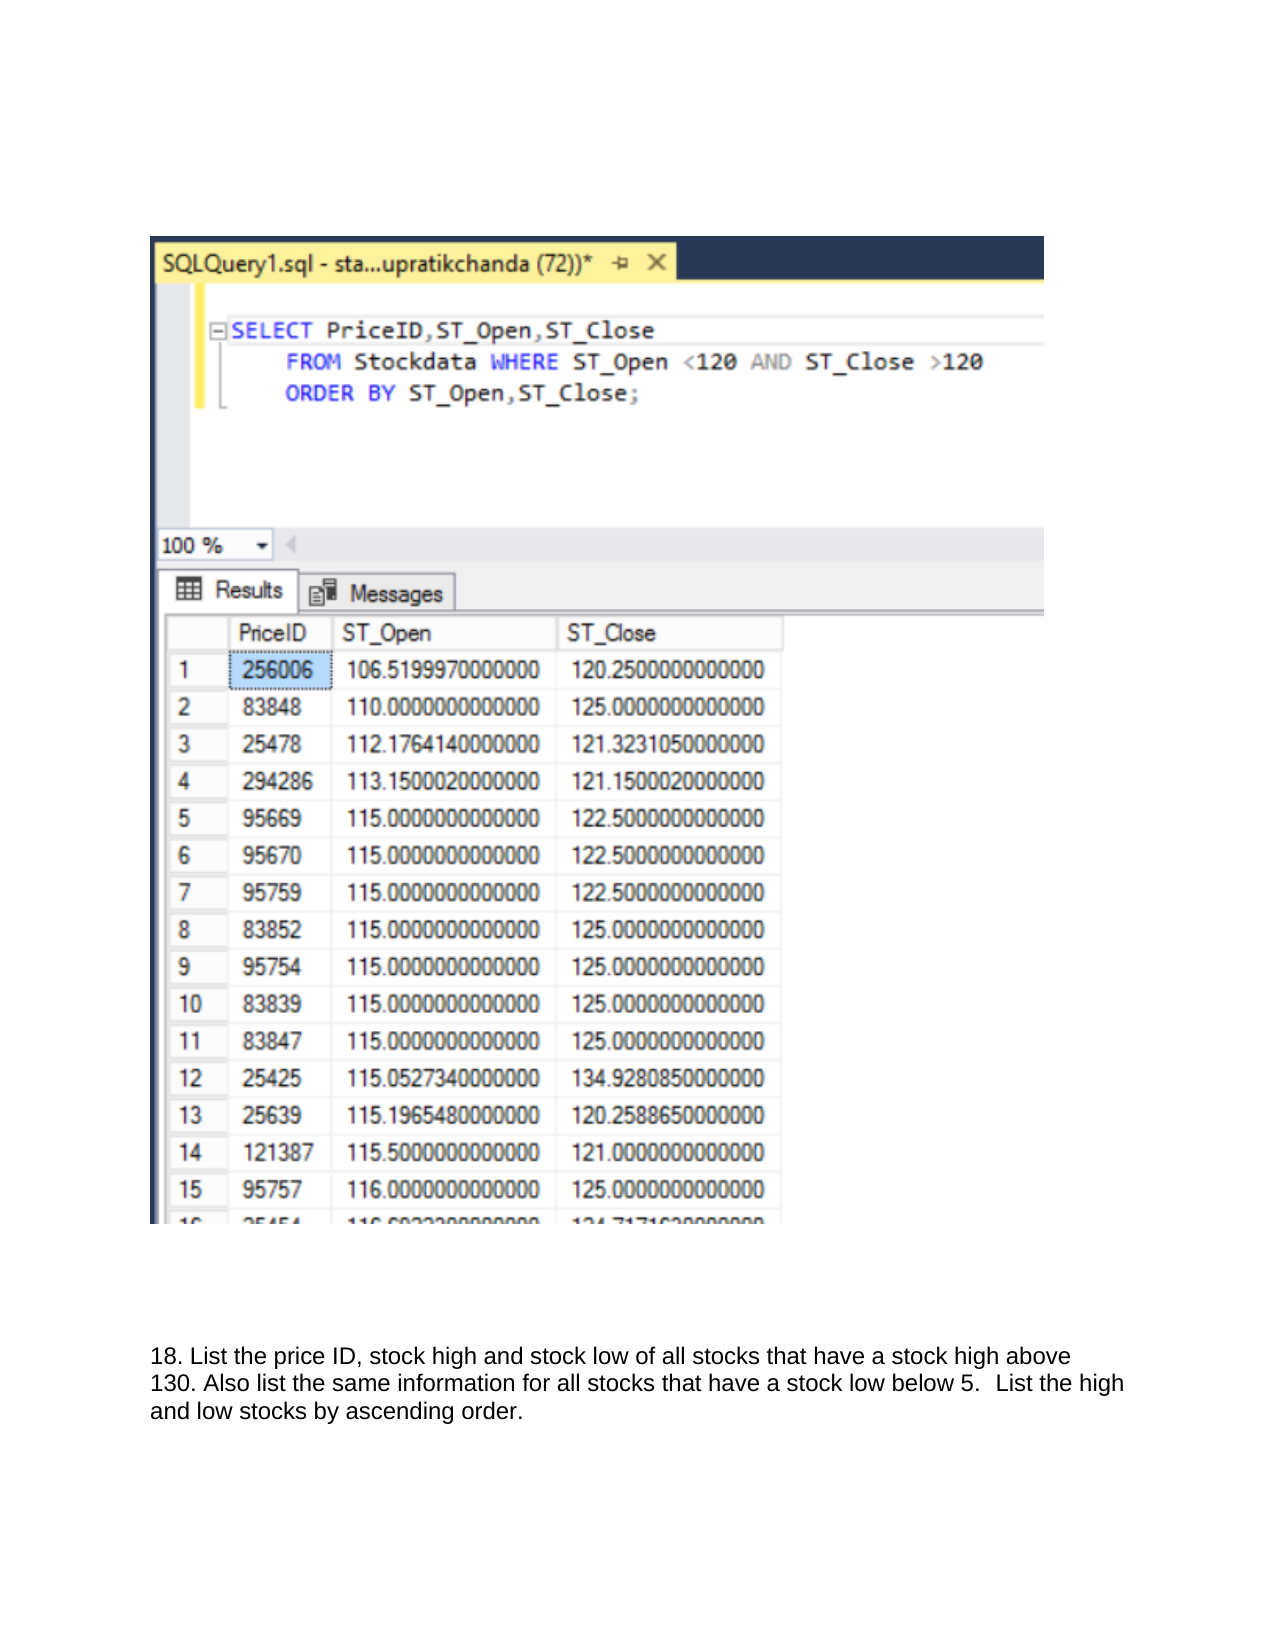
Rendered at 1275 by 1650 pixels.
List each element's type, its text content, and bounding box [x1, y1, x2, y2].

text 18. List the price ID, stock high and stock low of all stocks that have a stock high above 130. Also list the same information for all stocks that have a stock low below 5. List the high and low stocks by ascending order. [150, 1342, 1125, 1424]
picture [150, 236, 1044, 1224]
